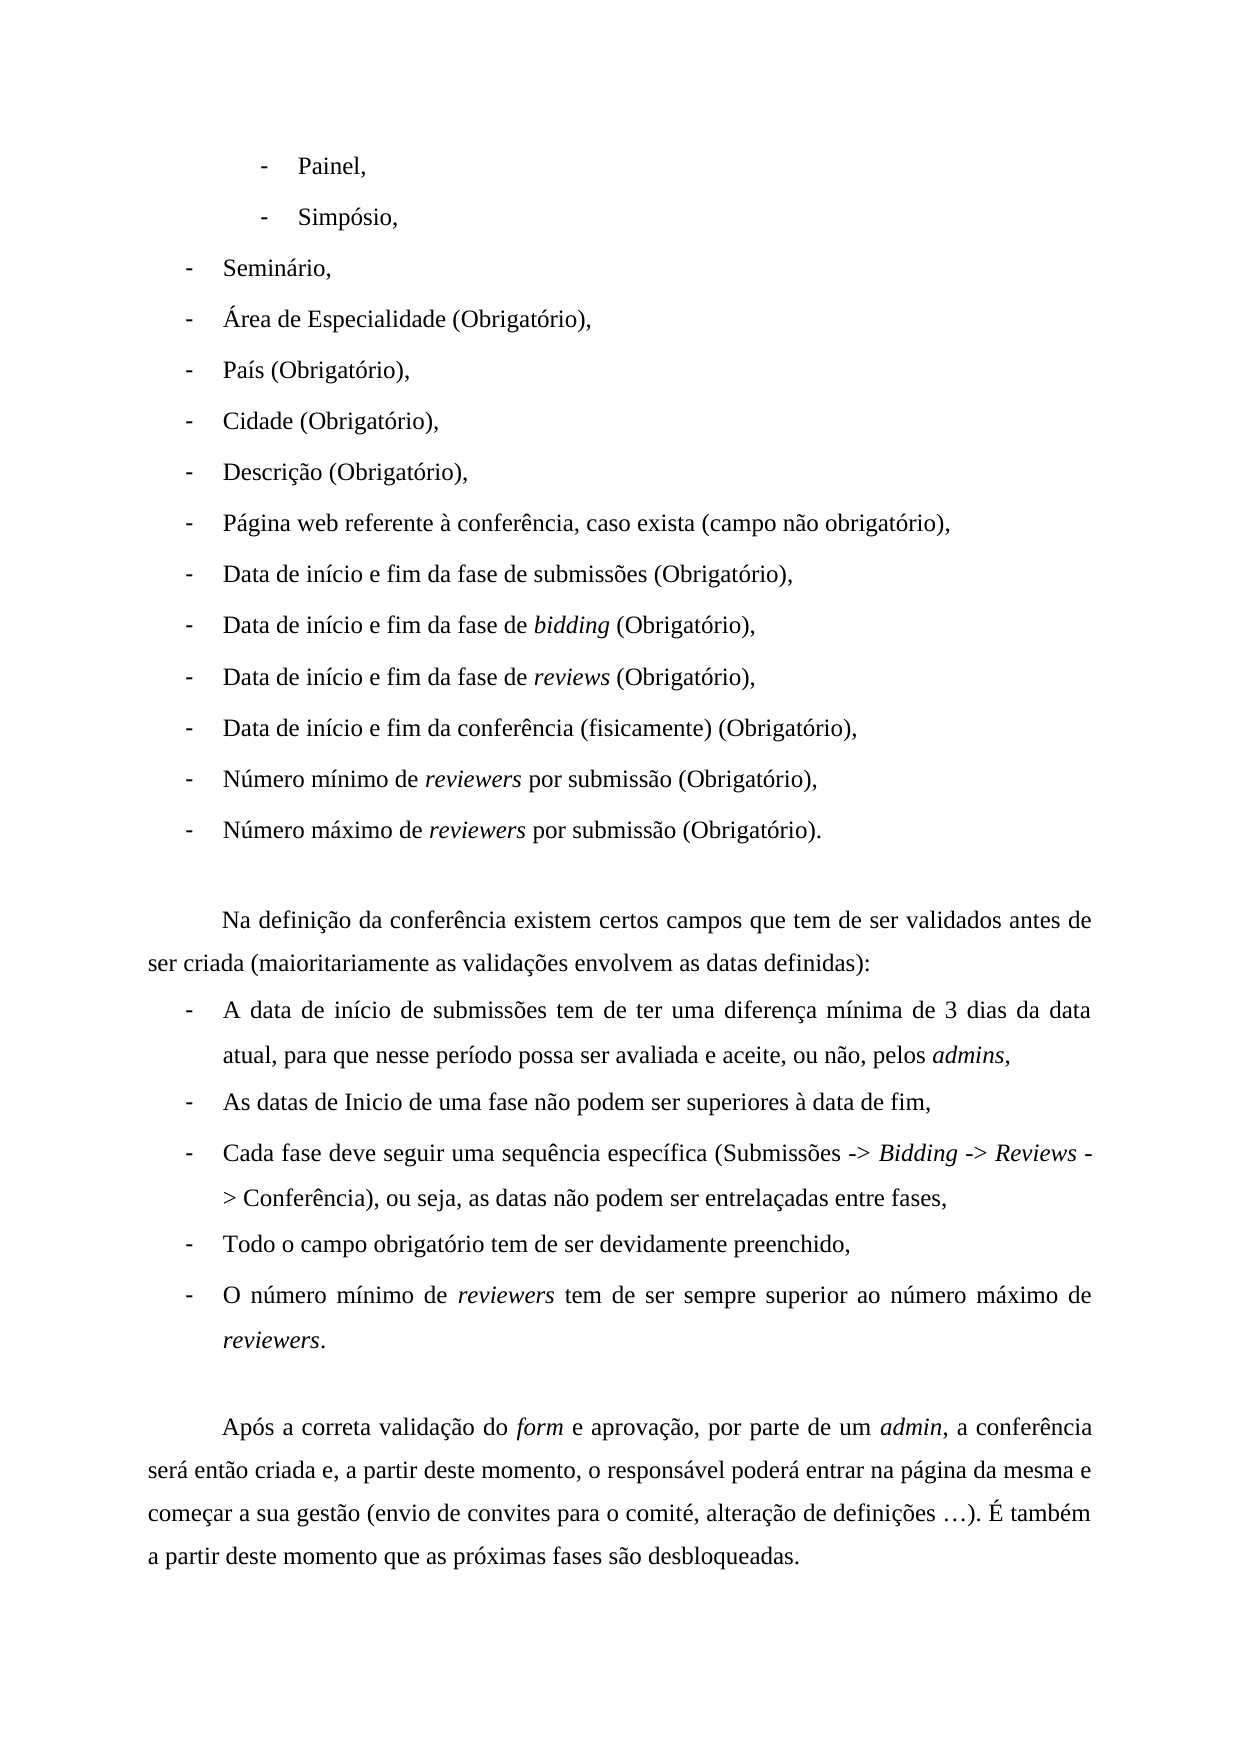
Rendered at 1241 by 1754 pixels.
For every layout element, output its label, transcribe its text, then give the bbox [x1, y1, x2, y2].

list Todo o campo obrigatório tem de ser devidamente preenchido, [185, 1226, 1092, 1260]
list Simpósio, [260, 199, 1092, 233]
list Painel, [260, 148, 1092, 182]
list Data de início e fim da fase de submissões (Obrigatório), [185, 556, 1092, 590]
list A data de início de submissões tem de ter uma diferença mínima de 3 dias da data atual, para que nesse período possa ser avaliada e aceite, ou não, pelos admins, [185, 992, 1092, 1069]
list O número mínimo de reviewers tem de ser sempre superior ao número máximo de reviewers. [185, 1277, 1092, 1354]
text Após a correta validação do form e aprovação, por parte de um admin, a conferência será então criada e, a partir deste momento, o responsável poderá entrar na página da mesma e começar a sua gestão (envio de convites para o comité, alteração de definições …). É também a partir deste momento que as próximas fases são desbloqueadas. [148, 1412, 1092, 1570]
list Cidade (Obrigatório), [185, 403, 1092, 437]
list Data de início e fim da fase de bidding (Obrigatório), [185, 607, 1092, 641]
list Cada fase deve seguir uma sequência específica (Submissões -> Bidding -> Reviews -> Conferência), ou seja, as datas não podem ser entrelaçadas entre fases, [185, 1134, 1092, 1211]
list Data de início e fim da conferência (fisicamente) (Obrigatório), [185, 709, 1092, 743]
list Página web referente à conferência, caso exista (campo não obrigatório), [185, 505, 1092, 539]
list País (Obrigatório), [185, 352, 1092, 386]
list Seminário, [185, 250, 1092, 284]
list Área de Especialidade (Obrigatório), [185, 301, 1092, 335]
list As datas de Inicio de uma fase não podem ser superiores à data de fim, [185, 1083, 1092, 1117]
list Número máximo de reviewers por submissão (Obrigatório). [185, 811, 1092, 845]
list Data de início e fim da fase de reviews (Obrigatório), [185, 658, 1092, 692]
list Número mínimo de reviewers por submissão (Obrigatório), [185, 760, 1092, 794]
text Na definição da conferência existem certos campos que tem de ser validados antes de ser criada (maioritariamente as validações envolvem as datas definidas): [148, 905, 1092, 977]
list Descrição (Obrigatório), [185, 454, 1092, 488]
